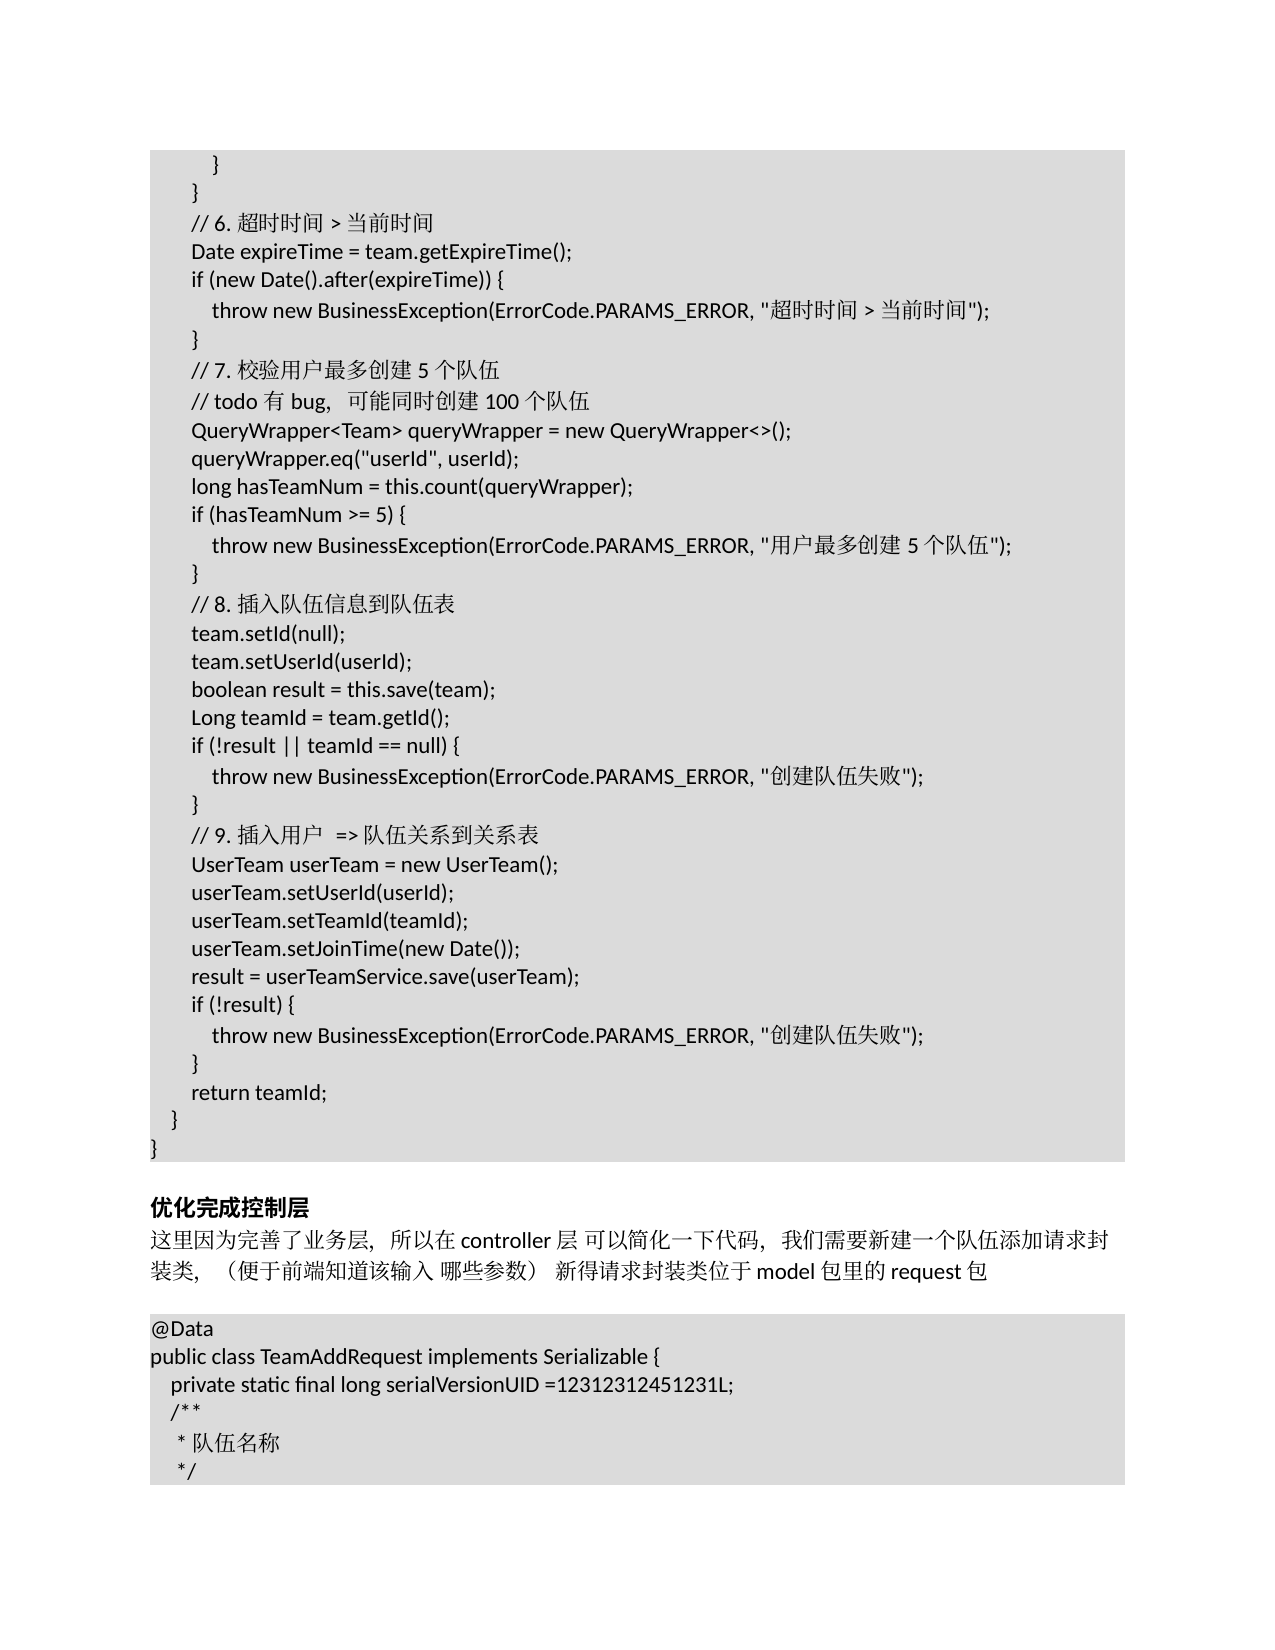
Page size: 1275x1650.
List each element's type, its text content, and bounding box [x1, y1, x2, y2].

text queryWrapper.eq("userId", userId); [150, 444, 1125, 472]
text userTeam.setTeamId(teamId); [150, 906, 1125, 934]
text public class TeamAddRequest implements Serializable { [150, 1342, 1125, 1370]
text } [150, 791, 1125, 818]
text */ [150, 1457, 1125, 1485]
text team.setId(null); [150, 619, 1125, 647]
text if (!result || teamId == null) { [150, 731, 1125, 759]
text 这里因为完善了业务层，所以在controller 层 可以简化一下代码，我们需要新建一个队伍添加请求封装类，（便于前端知道该输入 哪些参数） 新得请求封装类位于model 包里的request 包 [150, 1223, 1125, 1286]
text throw new BusinessException(ErrorCode.PARAMS_ERROR, "超时时间 > 当前时间"); [150, 293, 1125, 325]
text throw new BusinessException(ErrorCode.PARAMS_ERROR, "创建队伍失败"); [150, 759, 1125, 791]
text } [150, 1049, 1125, 1078]
text } [150, 150, 1125, 178]
text return teamId; [150, 1078, 1125, 1106]
text } [150, 178, 1125, 206]
text boolean result = this.save(team); [150, 675, 1125, 703]
text throw new BusinessException(ErrorCode.PARAMS_ERROR, "创建队伍失败"); [150, 1018, 1125, 1049]
text } [150, 1106, 1125, 1134]
text Date expireTime = team.getExpireTime(); [150, 237, 1125, 266]
text // 7. 校验用户最多创建 5 个队伍 [150, 353, 1125, 384]
text userTeam.setJoinTime(new Date()); [150, 934, 1125, 962]
text // 9. 插入用户 => 队伍关系到关系表 [150, 818, 1125, 850]
text QueryWrapper<Team> queryWrapper = new QueryWrapper<>(); [150, 416, 1125, 444]
text UserTeam userTeam = new UserTeam(); [150, 850, 1125, 878]
text * 队伍名称 [150, 1426, 1125, 1457]
text // 8. 插入队伍信息到队伍表 [150, 587, 1125, 619]
text // todo 有 bug，可能同时创建 100 个队伍 [150, 384, 1125, 416]
text result = userTeamService.save(userTeam); [150, 962, 1125, 990]
text Long teamId = team.getId(); [150, 703, 1125, 731]
text } [150, 559, 1125, 587]
text /** [150, 1398, 1125, 1426]
text throw new BusinessException(ErrorCode.PARAMS_ERROR, "用户最多创建 5 个队伍"); [150, 528, 1125, 559]
text team.setUserId(userId); [150, 647, 1125, 675]
text } [150, 1134, 1125, 1162]
text if (hasTeamNum >= 5) { [150, 500, 1125, 528]
text } [150, 325, 1125, 353]
text private static final long serialVersionUID =12312312451231L; [150, 1370, 1125, 1398]
text if (new Date().after(expireTime)) { [150, 266, 1125, 293]
text long hasTeamNum = this.count(queryWrapper); [150, 472, 1125, 500]
text // 6. 超时时间 > 当前时间 [150, 206, 1125, 237]
text @Data [150, 1314, 1125, 1342]
text if (!result) { [150, 990, 1125, 1018]
text userTeam.setUserId(userId); [150, 878, 1125, 906]
